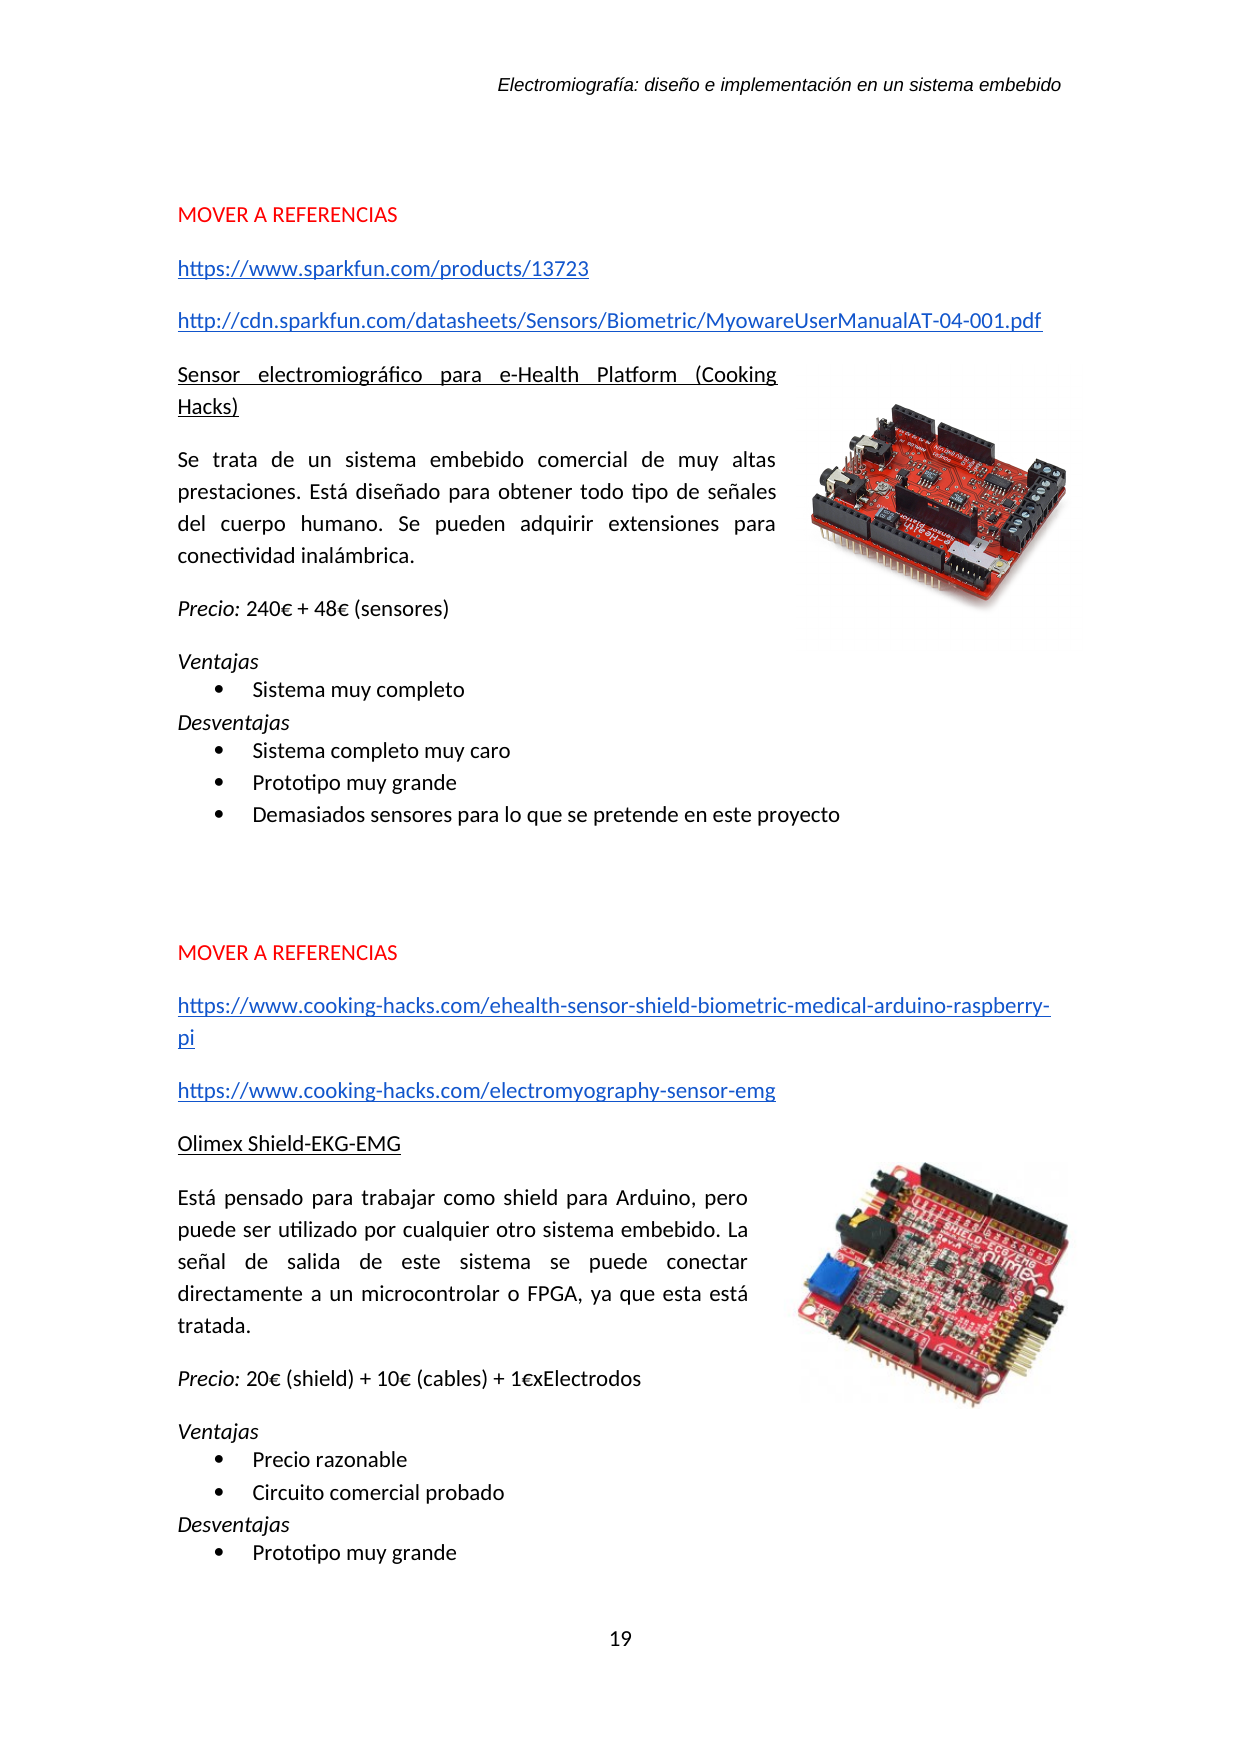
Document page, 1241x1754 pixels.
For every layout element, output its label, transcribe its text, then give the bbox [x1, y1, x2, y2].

text Ventajas [177, 647, 1063, 676]
list Sistema completo muy caro [215, 736, 1063, 764]
text Olimex Shield-EKG-EMG [177, 1129, 1063, 1158]
text Se trata de un sistema embebido comercial de muy altas prestaciones. Está diseñado para obtener todo tipo de señales del cuerpo humano. Se pueden adquirir extensiones para conectividad inalámbrica. [177, 445, 796, 569]
list Precio razonable [215, 1445, 1063, 1473]
picture [796, 364, 1083, 651]
text https://www.cooking-hacks.com/ehealth-sensor-shield-biometric-medical-arduino-raspberry-pi [177, 991, 1063, 1052]
list Demasiados sensores para lo que se pretende en este proyecto [215, 800, 1063, 828]
text Ventajas [177, 1417, 1063, 1445]
text https://www.sparkfun.com/products/13723 [177, 254, 1063, 282]
list Circuito comercial probado [215, 1478, 1063, 1506]
text MOVER A REFERENCIAS [177, 938, 1063, 966]
text Sensor electromiográfico para e-Health Platform (Cooking Hacks) [177, 360, 1063, 420]
text Desventajas [177, 708, 1063, 736]
text Precio: 20€ (shield) + 10€ (cables) + 1€xElectrodos [177, 1364, 767, 1392]
list Sistema muy completo [215, 676, 1063, 703]
picture [767, 1162, 1100, 1409]
text Precio: 240€ + 48€ (sensores) [177, 594, 796, 622]
list Prototipo muy grande [215, 1538, 1063, 1566]
list Prototipo muy grande [215, 768, 1063, 796]
text http://cdn.sparkfun.com/datasheets/Sensors/Biometric/MyowareUserManualAT-04-001.pdf [177, 307, 1063, 335]
text https://www.cooking-hacks.com/electromyography-sensor-emg [177, 1077, 1063, 1104]
text MOVER A REFERENCIAS [177, 201, 1063, 229]
text Desventajas [177, 1510, 1063, 1538]
text Está pensado para trabajar como shield para Arduino, pero puede ser utilizado por cualquier otro sistema embebido. La señal de salida de este sistema se puede conectar directamente a un microcontrolar o FPGA, ya que esta está tratada. [177, 1183, 767, 1339]
